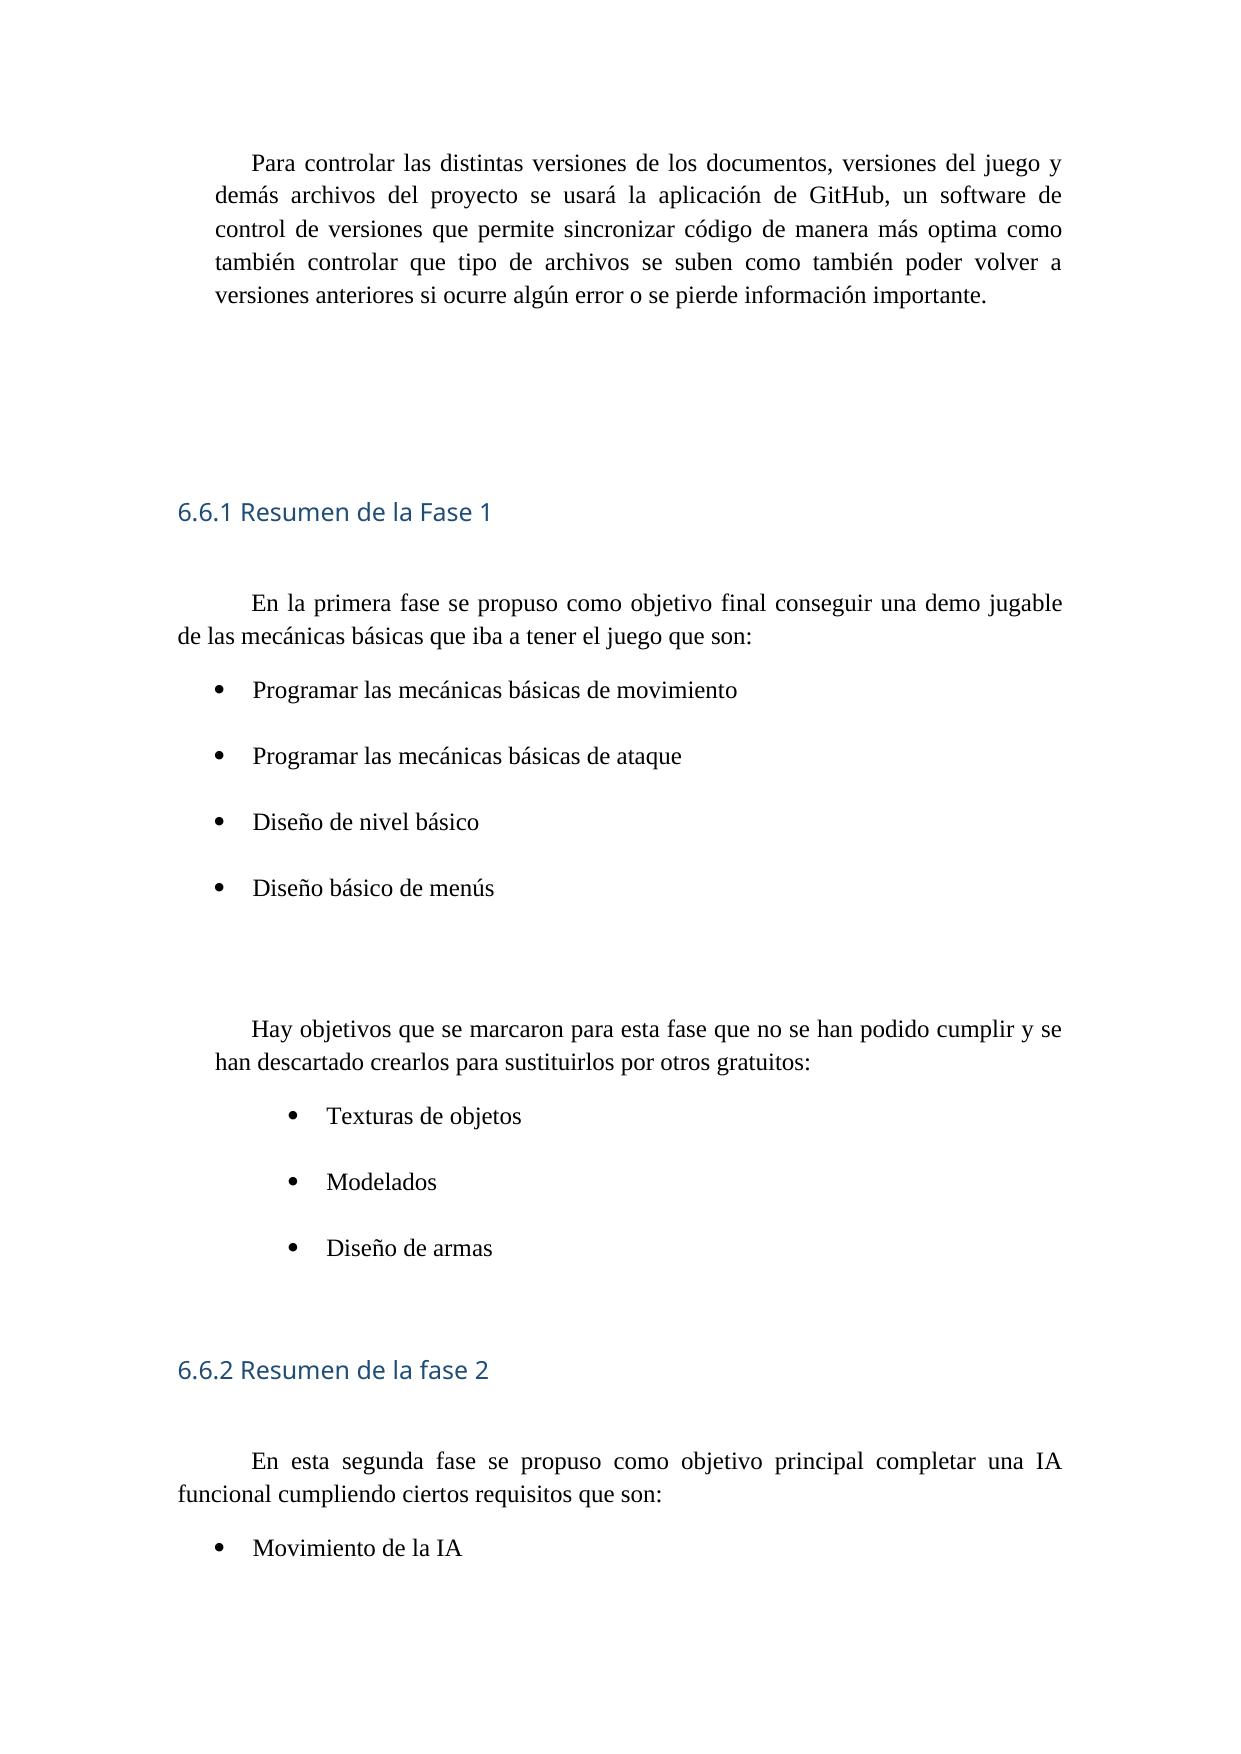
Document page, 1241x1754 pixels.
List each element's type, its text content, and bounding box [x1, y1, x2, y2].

subtitle 6.6.2 Resumen de la fase 2 [177, 1353, 1063, 1387]
text Hay objetivos que se marcaron para esta fase que no se han podido cumplir y se han descartado crearlos para sustituirlos por otros gratuitos: [215, 1014, 1063, 1076]
list Diseño de armas [288, 1233, 1063, 1262]
list Diseño básico de menús [215, 873, 1063, 902]
list Programar las mecánicas básicas de movimiento [215, 675, 1063, 704]
list Movimiento de la IA [215, 1533, 1063, 1561]
text Para controlar las distintas versiones de los documentos, versiones del juego y demás archivos del proyecto se usará la aplicación de GitHub, un software de control de versiones que permite sincronizar código de manera más optima como también controlar que tipo de archivos se suben como también poder volver a versiones anteriores si ocurre algún error o se pierde información importante. [215, 148, 1063, 308]
list Modelados [288, 1167, 1063, 1196]
list Texturas de objetos [288, 1101, 1063, 1129]
subtitle 6.6.1 Resumen de la Fase 1 [177, 495, 1063, 529]
text En esta segunda fase se propuso como objetivo principal completar una IA funcional cumpliendo ciertos requisitos que son: [177, 1446, 1063, 1507]
list Diseño de nivel básico [215, 807, 1063, 836]
text En la primera fase se propuso como objetivo final conseguir una demo jugable de las mecánicas básicas que iba a tener el juego que son: [177, 588, 1063, 650]
list Programar las mecánicas básicas de ataque [215, 741, 1063, 770]
